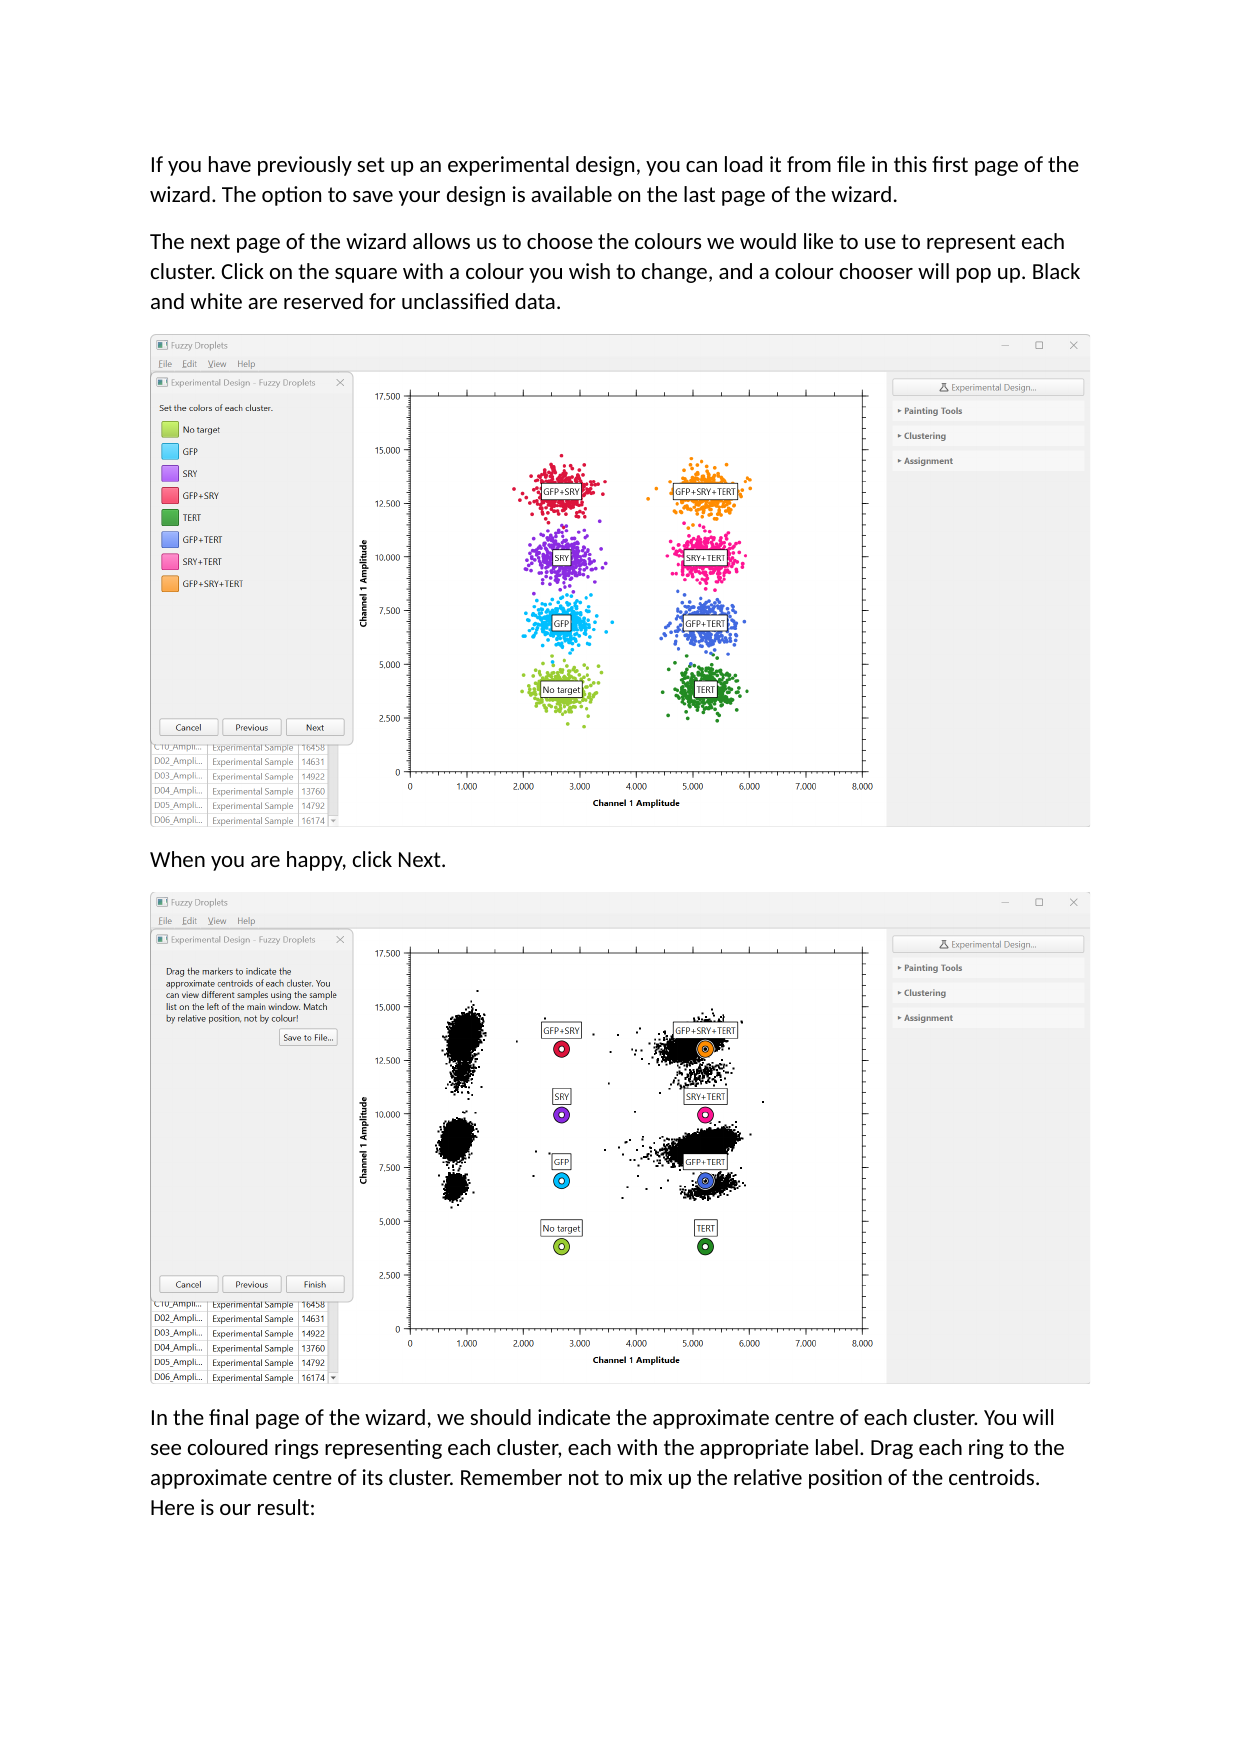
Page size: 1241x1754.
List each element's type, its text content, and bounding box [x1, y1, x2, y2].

text When you are happy, click Next. [150, 845, 1090, 873]
picture [150, 334, 1091, 827]
text In the final page of the wizard, we should indicate the approximate centre of each cluster. You will see coloured rings representing each cluster, each with the appropriate label. Drag each ring to the approximate centre of its cluster. Remember not to mix up the relative position of the centroids. Here is our result: [150, 1403, 1090, 1521]
text If you have previously set up an experimental design, you can load it from file in this first page of the wizard. The option to save your design is available on the last page of the wizard. [150, 150, 1090, 208]
text The next page of the wizard allows us to choose the colours we would like to use to represent each cluster. Click on the square with a colour you wish to change, and a colour chooser will pop up. Black and white are reserved for unclassified data. [150, 227, 1090, 316]
picture [150, 892, 1091, 1384]
